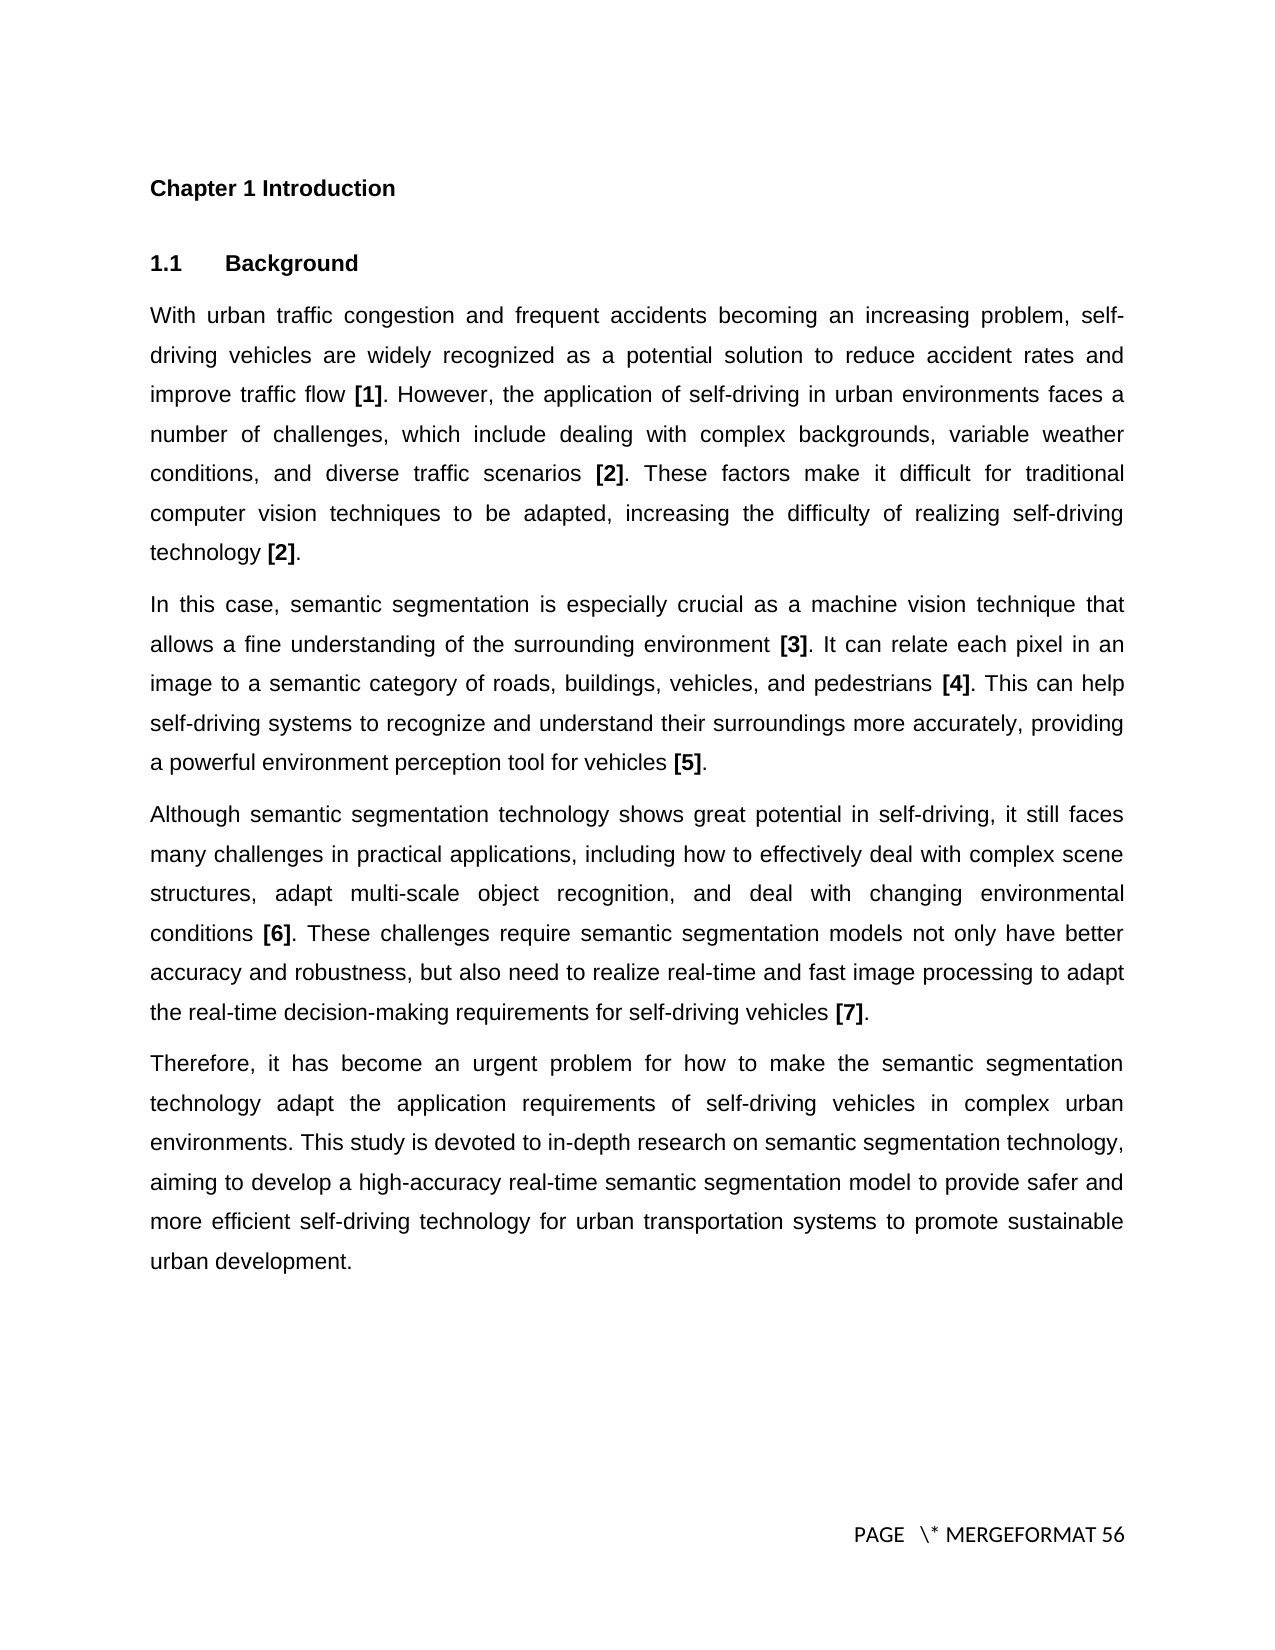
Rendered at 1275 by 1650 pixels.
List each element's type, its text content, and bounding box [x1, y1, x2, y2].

text Therefore, it has become an urgent problem for how to make the semantic segmentation technology adapt the application requirements of self-driving vehicles in complex urban environments. This study is devoted to in-depth research on semantic segmentation technology, aiming to develop a high-accuracy real-time semantic segmentation model to provide safer and more efficient self-driving technology for urban transportation systems to promote sustainable urban development. [150, 1050, 1125, 1274]
subtitle Background [150, 250, 1125, 277]
text With urban traffic congestion and frequent accidents becoming an increasing problem, self-driving vehicles are widely recognized as a potential solution to reduce accident rates and improve traffic flow [1]. However, the application of self-driving in urban environments faces a number of challenges, which include dealing with complex backgrounds, variable weather conditions, and diverse traffic scenarios [2]. These factors make it difficult for traditional computer vision techniques to be adapted, increasing the difficulty of realizing self-driving technology [2]. [150, 302, 1125, 566]
subtitle Introduction [150, 175, 1125, 201]
text In this case, semantic segmentation is especially crucial as a machine vision technique that allows a fine understanding of the surrounding environment [3]. It can relate each pixel in an image to a semantic category of roads, buildings, vehicles, and pedestrians [4]. This can help self-driving systems to recognize and understand their surroundings more accurately, providing a powerful environment perception tool for vehicles [5]. [150, 591, 1125, 775]
text Although semantic segmentation technology shows great potential in self-driving, it still faces many challenges in practical applications, including how to effectively deal with complex scene structures, adapt multi-scale object recognition, and deal with changing environmental conditions [6]. These challenges require semantic segmentation models not only have better accuracy and robustness, but also need to realize real-time and fast image processing to adapt the real-time decision-making requirements for self-driving vehicles [7]. [150, 801, 1125, 1025]
